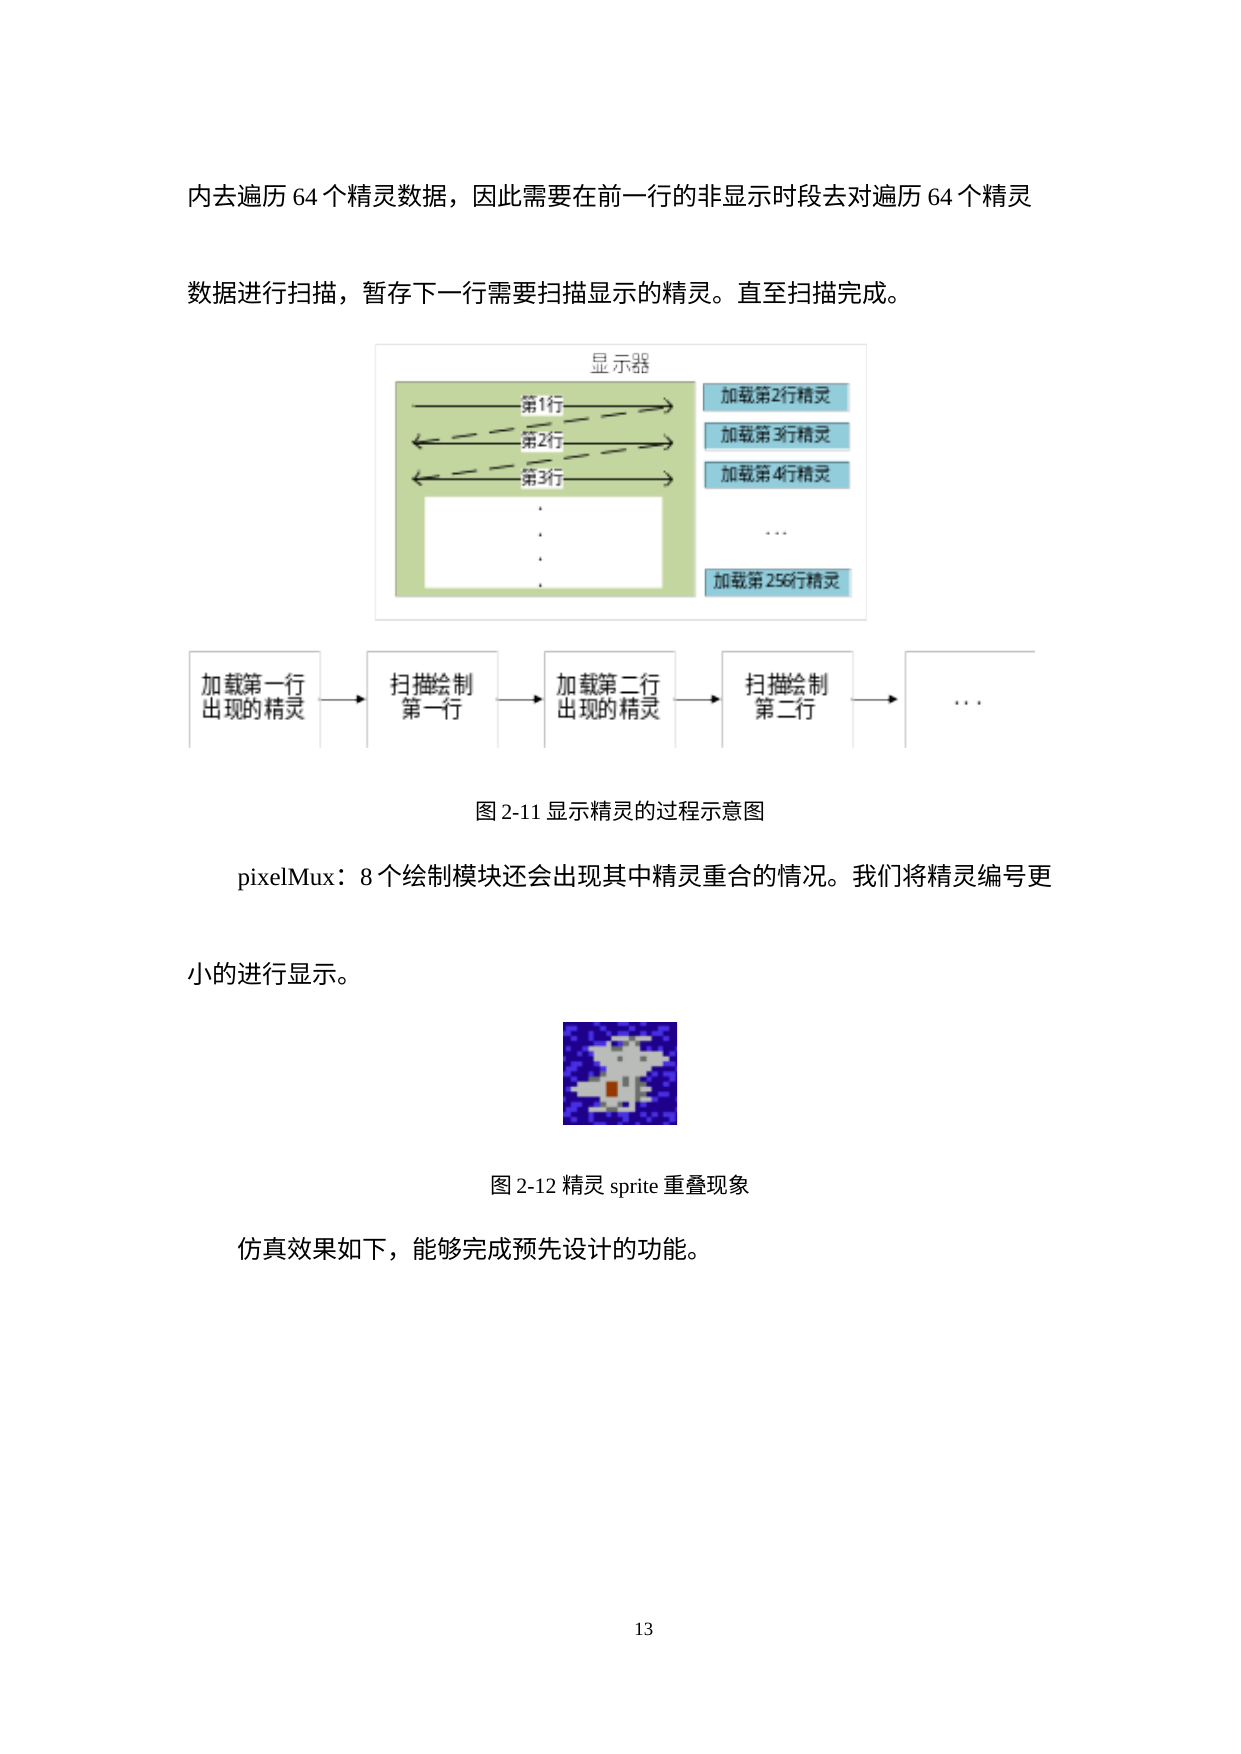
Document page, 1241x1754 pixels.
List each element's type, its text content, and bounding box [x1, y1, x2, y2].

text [187, 162, 1053, 324]
text 图2-11 显示精灵的过程示意图 [187, 794, 1053, 826]
picture [563, 1022, 678, 1125]
text 仿真效果如下，能够完成预先设计的功能。 [187, 1216, 1053, 1281]
text pixelMux：8个绘制模块还会出现其中精灵重合的情况。我们将精灵编号更小的进行显示。 [187, 842, 1053, 1005]
text 图2-12 精灵sprite重叠现象 [187, 1167, 1053, 1200]
